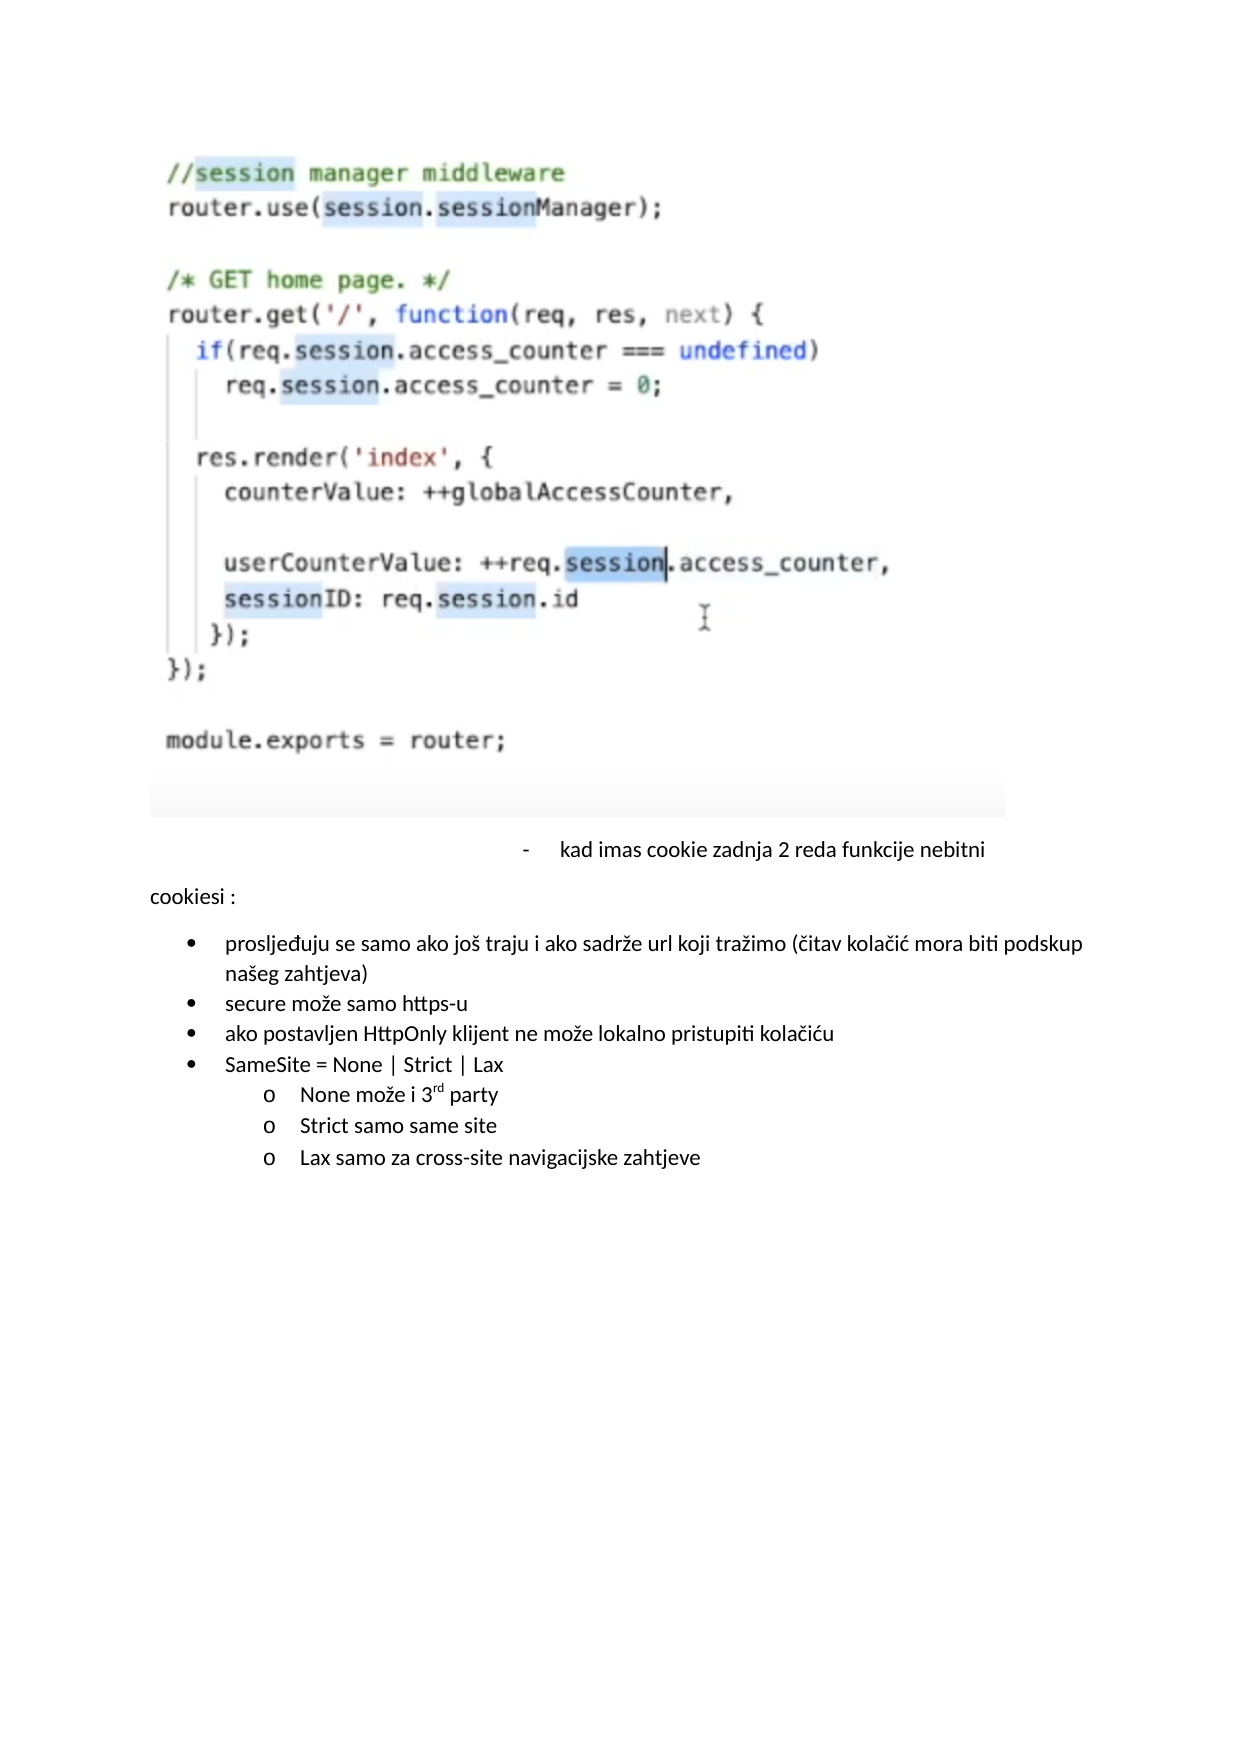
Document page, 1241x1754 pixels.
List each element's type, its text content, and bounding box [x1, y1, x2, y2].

list ako postavljen HttpOnly klijent ne može lokalno pristupiti kolačiću [187, 1019, 1090, 1048]
text cookiesi : [150, 882, 1090, 910]
list prosljeđuju se samo ako još traju i ako sadrže url koji tražimo (čitav kolačić mora biti podskup našeg zahtjeva) [187, 929, 1090, 987]
list Strict samo same site [262, 1111, 1090, 1141]
list Lax samo za cross-site navigacijske zahtjeve [262, 1143, 1090, 1202]
list None može i 3rd party [262, 1080, 1090, 1109]
list SameSite = None | Strict | Lax [187, 1050, 1090, 1078]
list kad imas cookie zadnja 2 reda funkcije nebitni [522, 835, 1090, 863]
picture [150, 150, 1005, 817]
list secure može samo https-u [187, 989, 1090, 1017]
